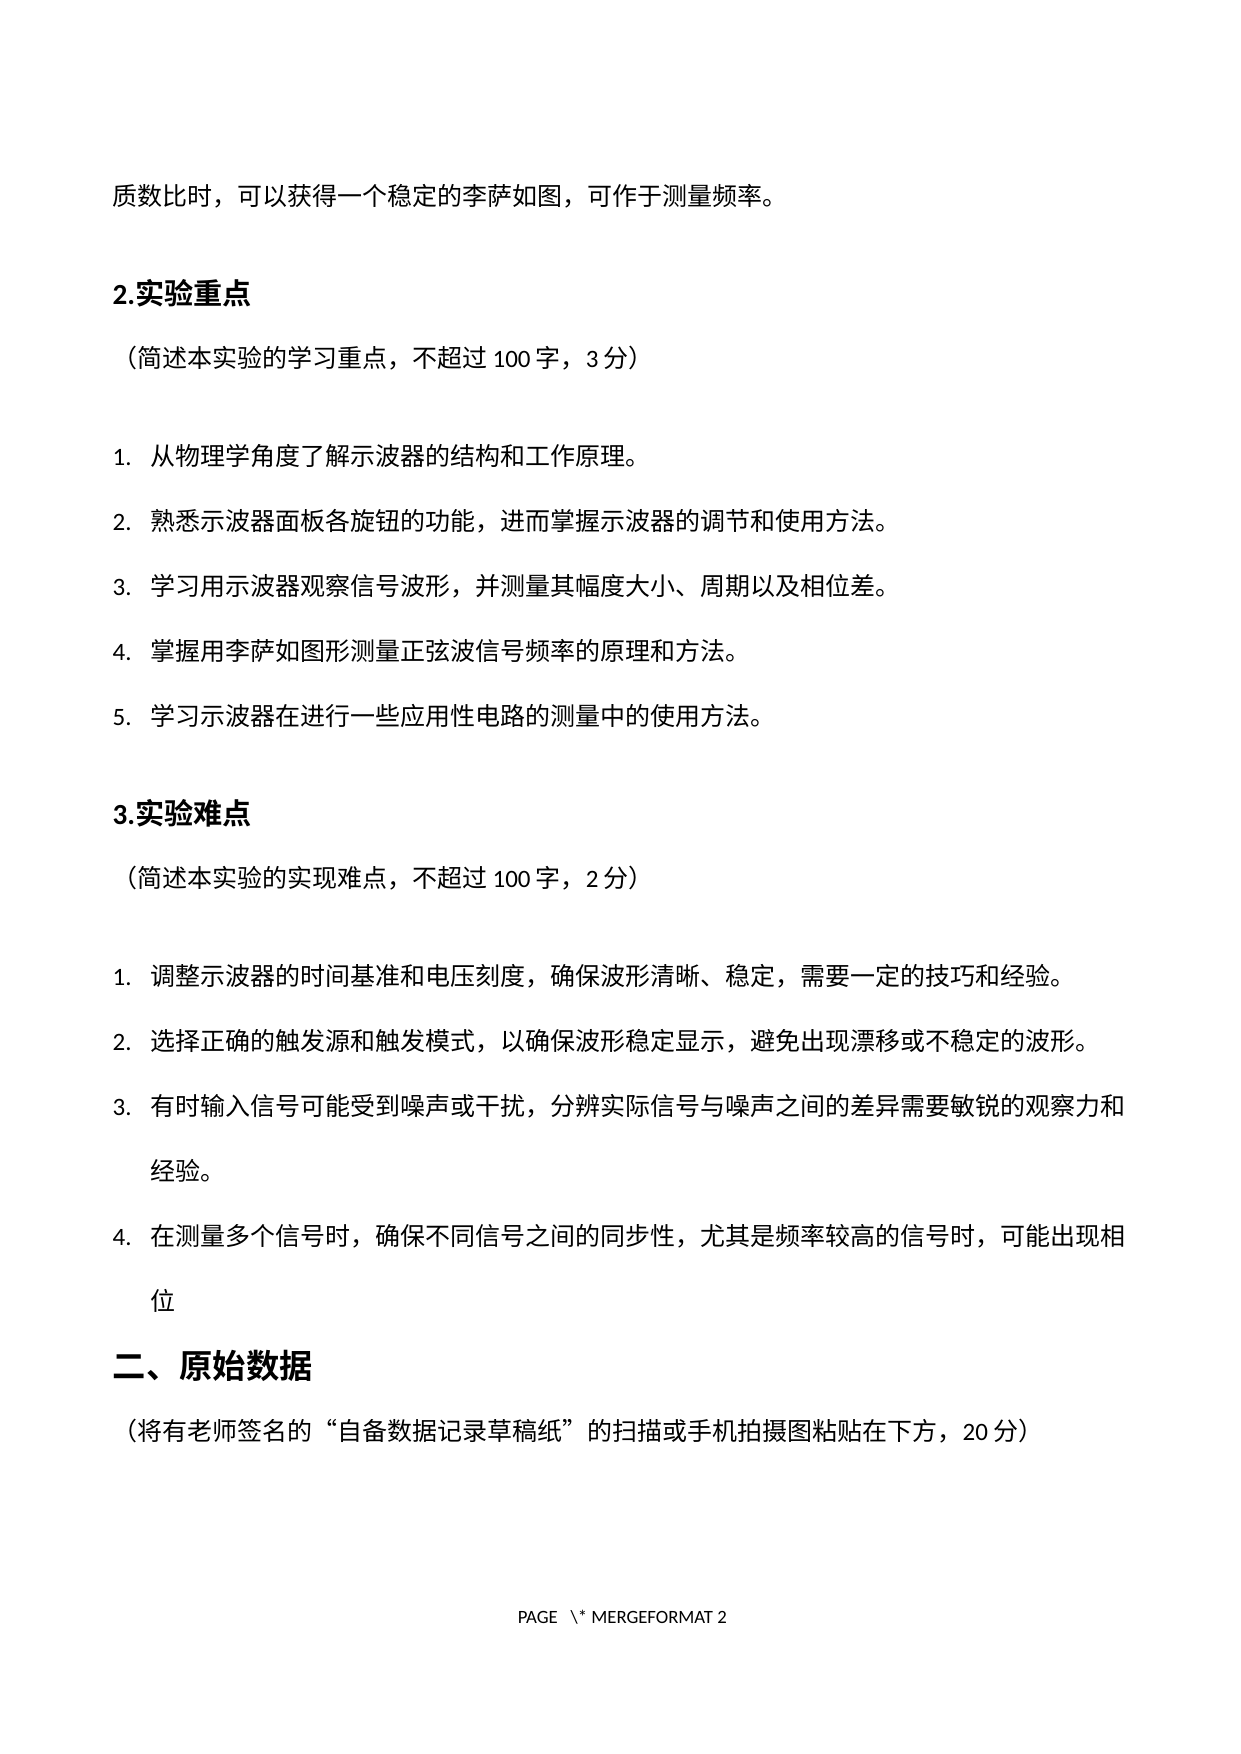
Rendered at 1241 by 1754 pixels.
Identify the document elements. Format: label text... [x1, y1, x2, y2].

list 学习示波器在进行一些应用性电路的测量中的使用方法。 [112, 682, 1128, 747]
text （简述本实验的实现难点，不超过100字，2分） [112, 844, 1128, 909]
text （简述本实验的学习重点，不超过100字，3分） [112, 324, 1128, 389]
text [112, 162, 1128, 227]
list 熟悉示波器面板各旋钮的功能，进而掌握示波器的调节和使用方法。 [112, 487, 1128, 552]
list 从物理学角度了解示波器的结构和工作原理。 [112, 422, 1128, 487]
list 选择正确的触发源和触发模式，以确保波形稳定显示，避免出现漂移或不稳定的波形。 [112, 1007, 1128, 1072]
list 二、原始数据 [112, 1332, 1128, 1397]
list 有时输入信号可能受到噪声或干扰，分辨实际信号与噪声之间的差异需要敏锐的观察力和经验。 [112, 1072, 1128, 1202]
list 2.实验重点 [112, 259, 1128, 324]
list 调整示波器的时间基准和电压刻度，确保波形清晰、稳定，需要一定的技巧和经验。 [112, 942, 1128, 1007]
text （将有老师签名的“自备数据记录草稿纸”的扫描或手机拍摄图粘贴在下方，20分） [112, 1397, 1128, 1462]
list 在测量多个信号时，确保不同信号之间的同步性，尤其是频率较高的信号时，可能出现相位 [112, 1202, 1128, 1332]
list 学习用示波器观察信号波形，并测量其幅度大小、周期以及相位差。 [112, 552, 1128, 617]
text 3.实验难点 [112, 779, 1128, 844]
list 掌握用李萨如图形测量正弦波信号频率的原理和方法。 [112, 617, 1128, 682]
